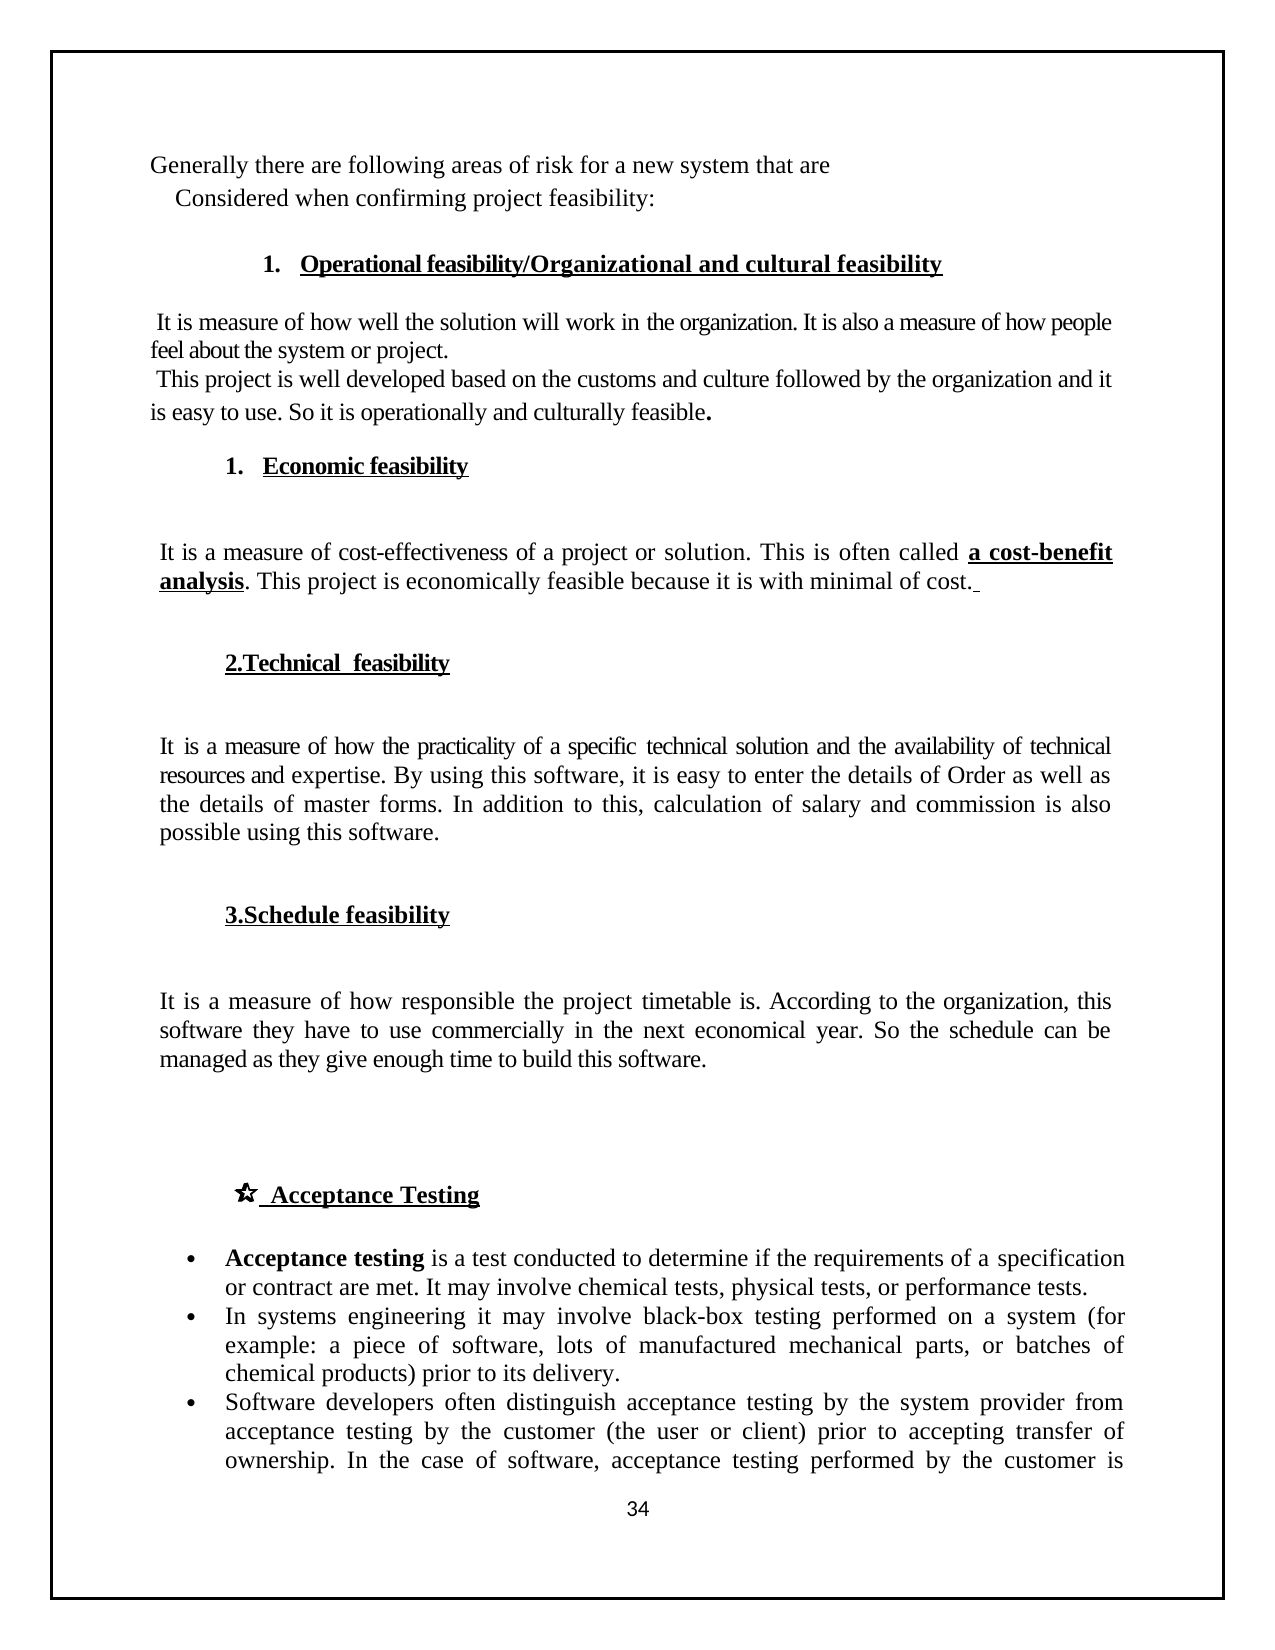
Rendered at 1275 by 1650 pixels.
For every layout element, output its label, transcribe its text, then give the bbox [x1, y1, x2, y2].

list Economic feasibility [225, 451, 1113, 480]
list Acceptance Testing [233, 1180, 1095, 1210]
list Considered when confirming project feasibility: [150, 183, 1125, 212]
text This project is well developed based on the customs and culture followed by the organization and it is easy to use. So it is operationally and culturally feasible. [150, 364, 1113, 426]
list Acceptance testing is a test conducted to determine if the requirements of a specification or contract are met. It may involve chemical tests, physical tests, or performance tests. [187, 1243, 1125, 1301]
text It is a measure of cost-effectiveness of a project or solution. This is often called a cost-benefit analysis. This project is economically feasible because it is with minimal of cost. [159, 537, 1113, 595]
list Operational feasibility/Organizational and cultural feasibility [262, 249, 1113, 278]
text 2.Technical feasibility [150, 648, 1125, 677]
list Generally there are following areas of risk for a new system that are [150, 150, 1125, 179]
text It is a measure of how the practicality of a specific technical solution and the availability of technical resources and expertise. By using this software, it is easy to enter the details of Order as well as the details of master forms. In addition to this, calculation of salary and commission is also possible using this software. [159, 731, 1113, 846]
list In systems engineering it may involve black-box testing performed on a system (for example: a piece of software, lots of manufactured mechanical parts, or batches of chemical products) prior to its delivery. [187, 1330, 1125, 1416]
text It is measure of how well the solution will work in the organization. It is also a measure of how people feel about the system or project. [150, 307, 1113, 364]
text 3.Schedule feasibility [150, 900, 1113, 929]
text It is a measure of how responsible the project timetable is. According to the organization, this software they have to use commercially in the next economical year. So the schedule can be managed as they give enough time to build this software. [159, 986, 1113, 1072]
